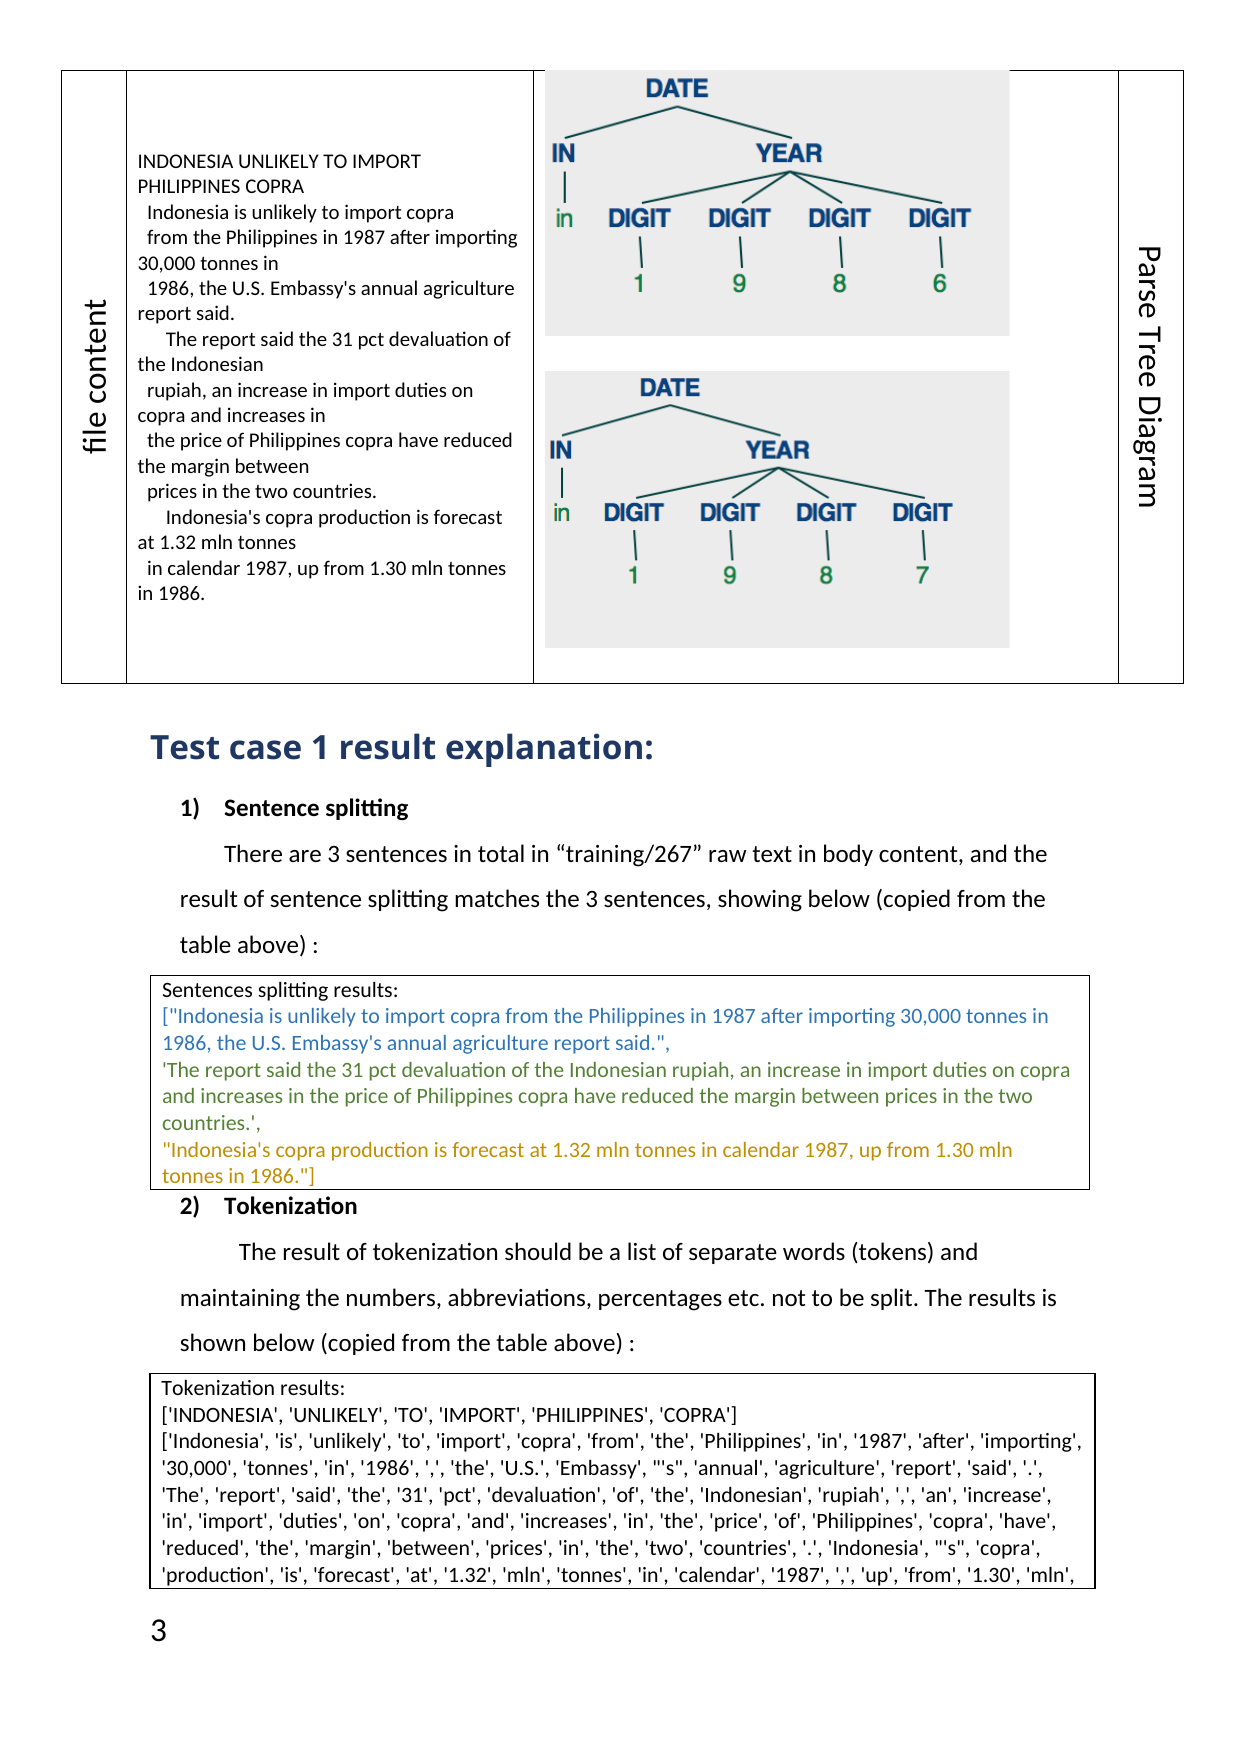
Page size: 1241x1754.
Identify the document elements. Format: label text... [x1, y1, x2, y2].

subtitle Test case 1 result explanation: [150, 724, 1090, 769]
picture [545, 371, 1010, 648]
list The result of tokenization should be a list of separate words (tokens) and maintaining the numbers, abbreviations, percentages etc. not to be split. The results is shown below (copied from the table above) : [179, 1236, 1090, 1358]
table_header Sentences splitting results: ["Indonesia is unlikely to import copra from the Philippines in 1987 after importing 30,000 tonnes in 1986, the U.S. Embassy's annual agriculture report said.", 'The report said the 31 pct devaluation of the Indonesian rupiah, an increase in import duties on copra and increases in the price of Philippines copra have reduced the margin between prices in the two countries.', "Indonesia's copra production is forecast at 1.32 mln tonnes in calendar 1987, up from 1.30 mln tonnes in 1986."] [151, 976, 1089, 1189]
list Tokenization [179, 1190, 1090, 1221]
picture [545, 70, 1010, 336]
table_cell Parse Tree Diagram [1119, 71, 1183, 683]
table_cell INDONESIA UNLIKELY TO IMPORT PHILIPPINES COPRA Indonesia is unlikely to import copra from the Philippines in 1987 after importing 30,000 tonnes in 1986, the U.S. Embassy's annual agriculture report said. The report said the 31 pct devaluation of the Indonesian rupiah, an increase in import duties on copra and increases in the price of Philippines copra have reduced the margin between prices in the two countries. Indonesia's copra production is forecast at 1.32 mln tonnes in calendar 1987, up from 1.30 mln tonnes in 1986. [127, 71, 533, 683]
list Sentence splitting [179, 792, 1090, 822]
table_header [151, 1374, 1094, 1588]
table_cell file content [62, 71, 126, 683]
text There are 3 sentences in total in “training/267” raw text in body content, and the result of sentence splitting matches the 3 sentences, showing below (copied from the table above) : [179, 838, 1090, 960]
table_cell [534, 71, 1118, 683]
